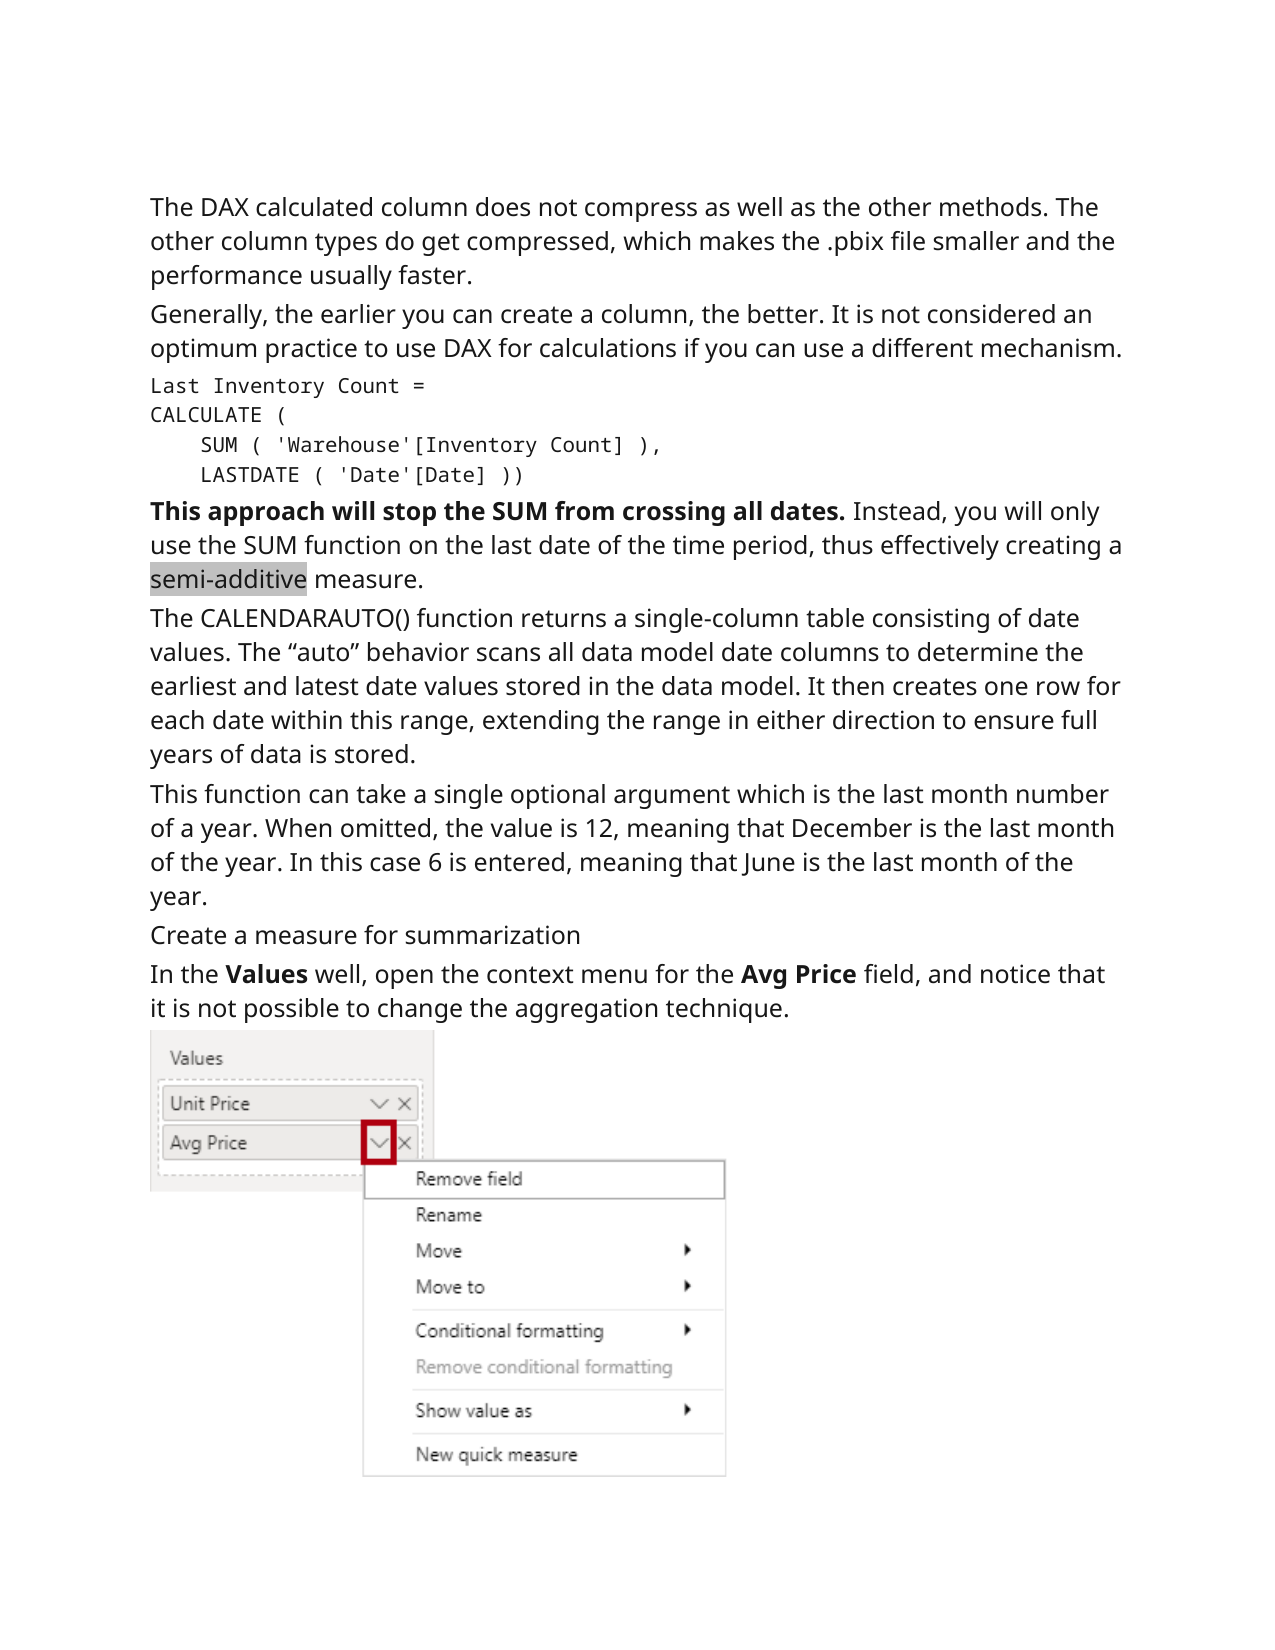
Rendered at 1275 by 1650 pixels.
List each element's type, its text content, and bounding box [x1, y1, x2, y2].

text This approach will stop the SUM from crossing all dates. Instead, you will only use the SUM function on the last date of the time period, thus effectively creating a semi-additive measure. [150, 493, 1125, 596]
text Generally, the earlier you can create a column, the better. It is not considered an optimum practice to use DAX for calculations if you can use a different mechanism. [150, 296, 1125, 364]
text The CALENDARAUTO() function returns a single-column table consisting of date values. The “auto” behavior scans all data model date columns to determine the earliest and latest date values stored in the data model. It then creates one row for each date within this range, extending the range in either direction to ensure full years of data is stored. [150, 601, 1125, 771]
picture [150, 1030, 727, 1477]
text The DAX calculated column does not compress as well as the other methods. The other column types do get compressed, which makes the .pbix file smaller and the performance usually faster. [150, 189, 1125, 291]
text In the Values well, open the context menu for the Avg Price field, and notice that it is not possible to change the aggregation technique. [150, 957, 1125, 1025]
text LASTDATE ( 'Date'[Date] )) [150, 459, 1125, 488]
text CALCULATE ( [150, 399, 1125, 429]
text SUM ( 'Warehouse'[Inventory Count] ), [150, 429, 1125, 459]
text This function can take a single optional argument which is the last month number of a year. When omitted, the value is 12, meaning that December is the last month of the year. In this case 6 is entered, meaning that June is the last month of the year. [150, 776, 1125, 912]
text Create a measure for summarization [150, 918, 1125, 952]
text Last Inventory Count = [150, 370, 1125, 399]
